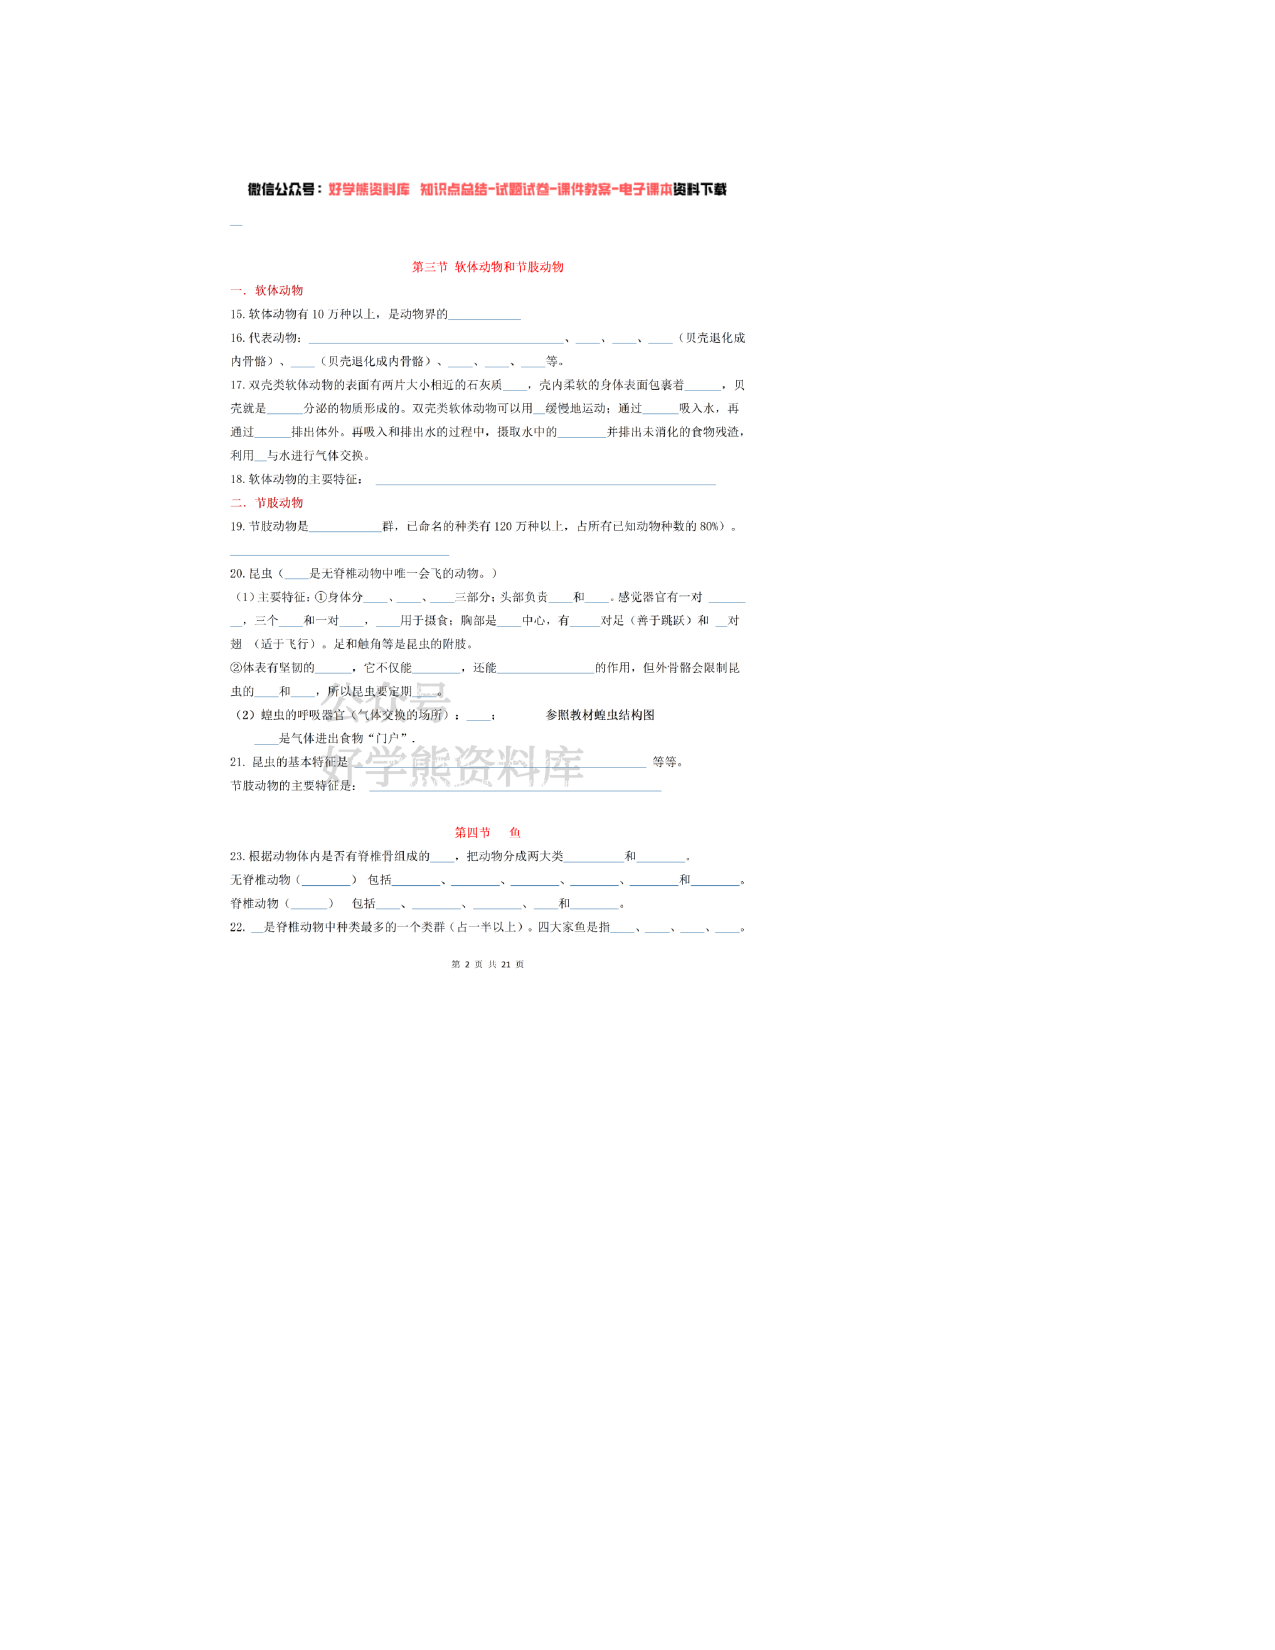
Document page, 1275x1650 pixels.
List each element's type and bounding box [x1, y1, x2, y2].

picture [187, 150, 788, 999]
